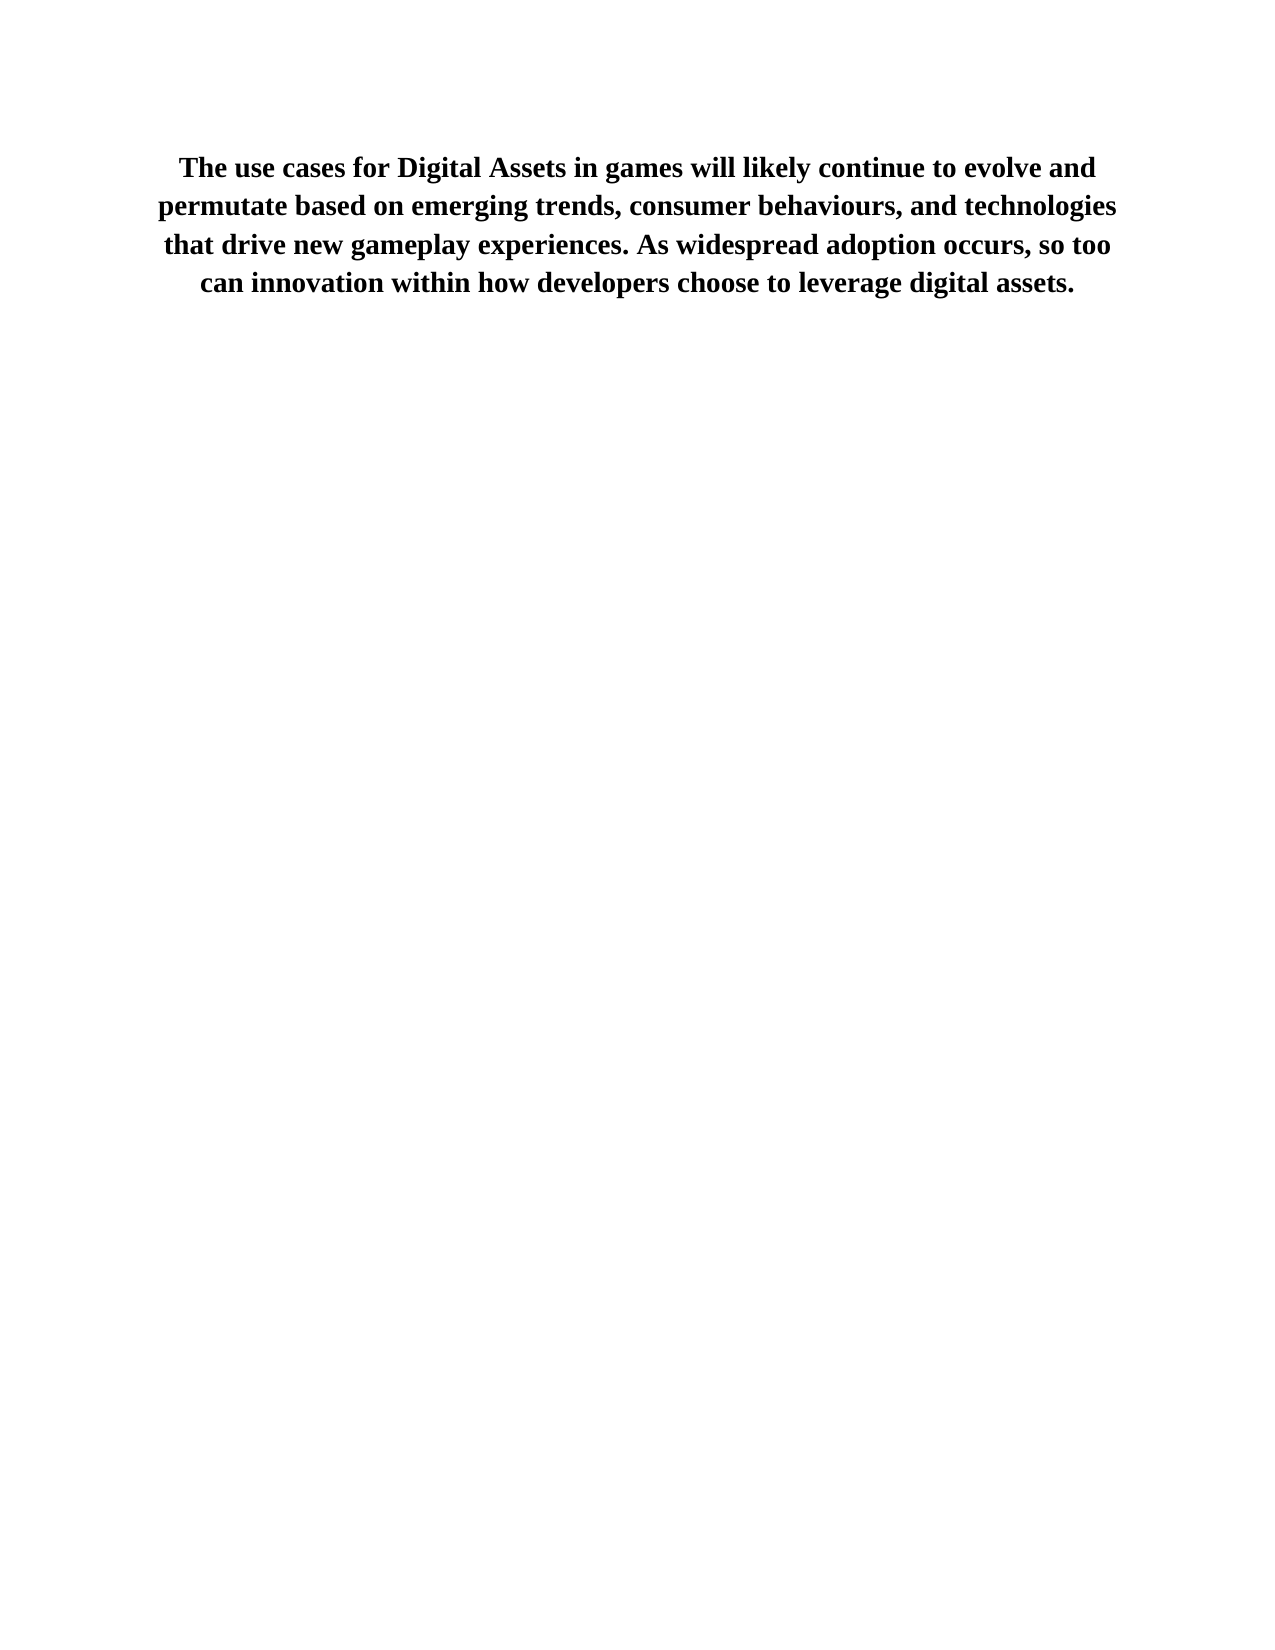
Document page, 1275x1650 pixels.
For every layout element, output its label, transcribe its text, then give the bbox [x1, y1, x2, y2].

text The use cases for Digital Assets in games will likely continue to evolve and permutate based on emerging trends, consumer behaviours, and technologies that drive new gameplay experiences. As widespread adoption occurs, so too can innovation within how developers choose to leverage digital assets. [150, 150, 1125, 299]
